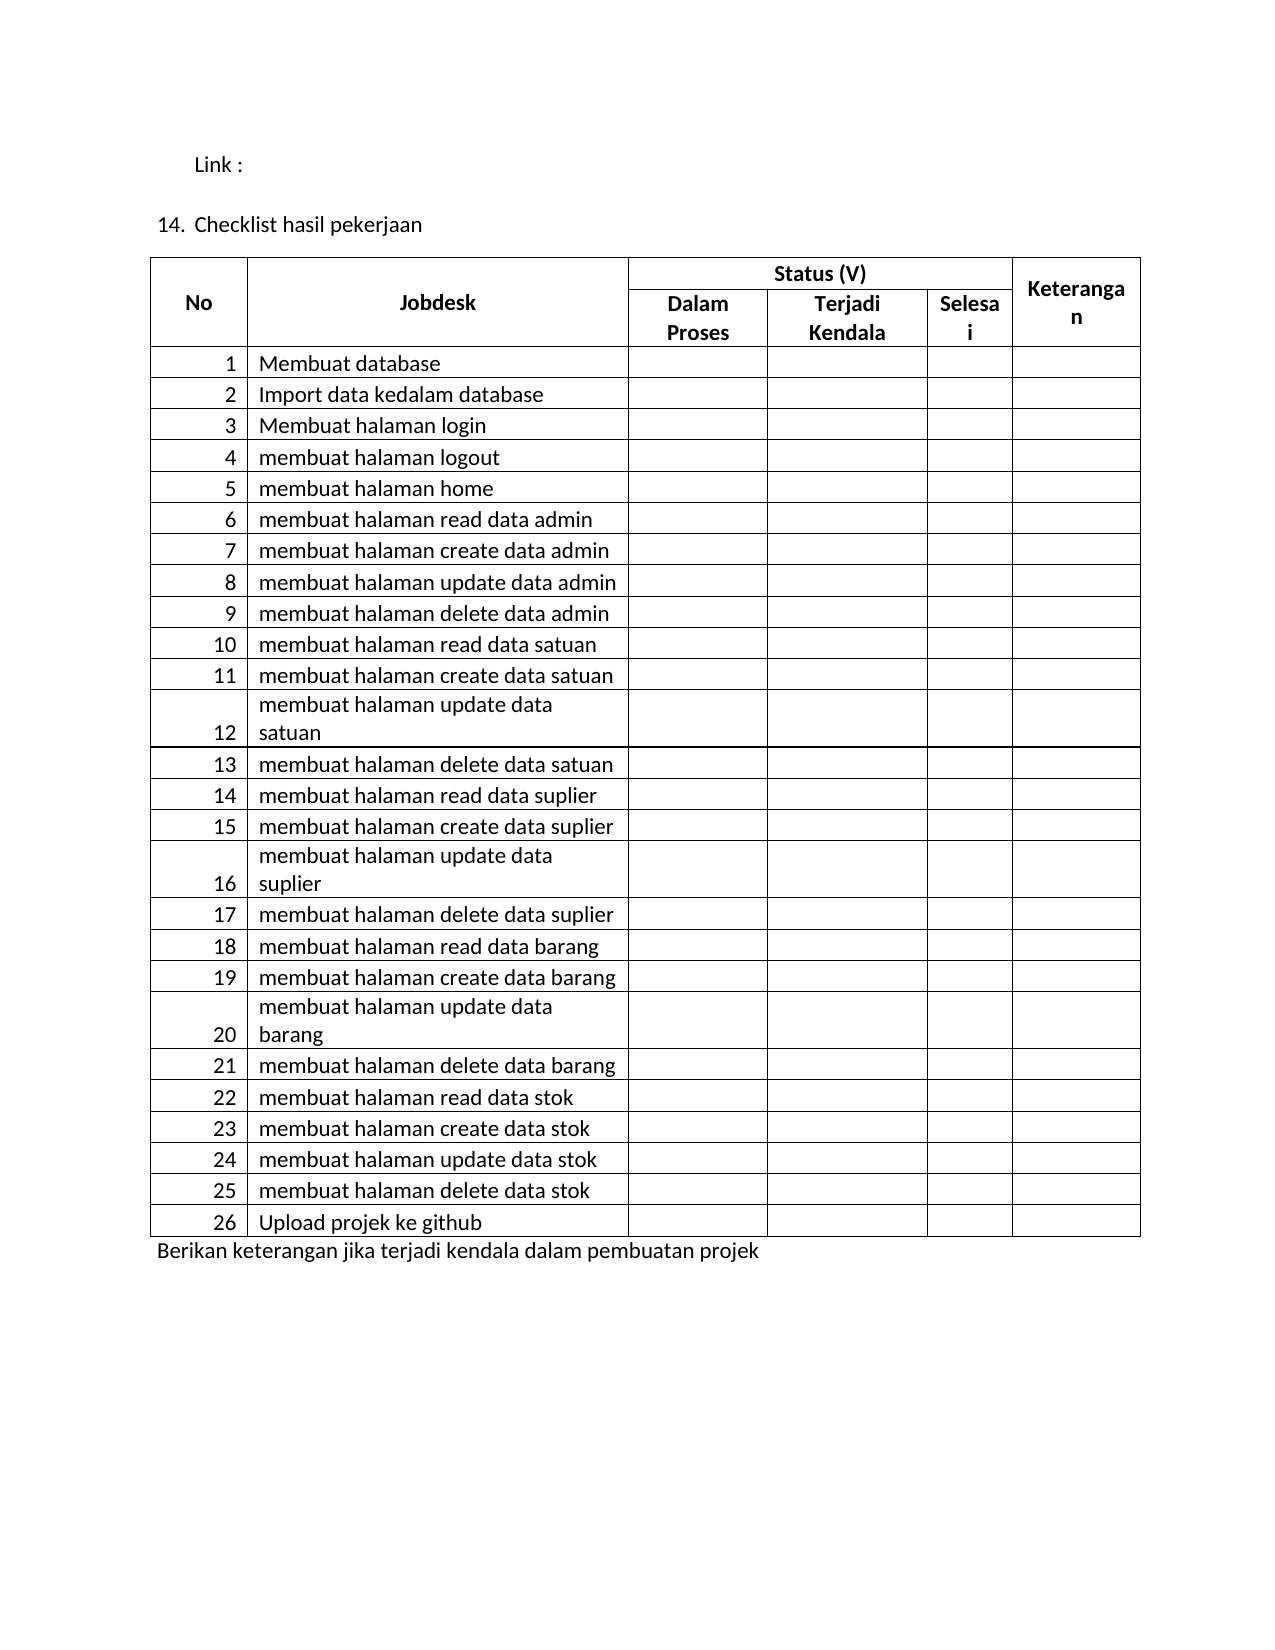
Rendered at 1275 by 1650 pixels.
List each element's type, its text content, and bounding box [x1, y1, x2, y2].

table_cell [768, 961, 927, 991]
table_cell [629, 409, 767, 439]
table_cell [629, 1174, 767, 1204]
table_cell [1013, 841, 1140, 897]
table_cell [928, 1143, 1012, 1173]
table_cell [629, 378, 767, 408]
table_cell 24 [151, 1143, 247, 1173]
table_cell [928, 503, 1012, 533]
table_cell 13 [151, 748, 247, 778]
table_cell membuat halaman read data barang [248, 930, 628, 960]
table_cell [928, 1049, 1012, 1079]
table_cell [768, 779, 927, 809]
table_cell [768, 1049, 927, 1079]
table_cell [1013, 690, 1140, 746]
table_cell [1013, 898, 1140, 928]
table_cell [928, 1112, 1012, 1142]
table_cell [768, 409, 927, 439]
table_cell [768, 628, 927, 658]
table_cell [1013, 810, 1140, 840]
table_cell [629, 440, 767, 471]
table_cell [1013, 1143, 1140, 1173]
table_cell 5 [151, 472, 247, 502]
table_cell [928, 1205, 1012, 1236]
table_cell [629, 1112, 767, 1142]
table_cell [1013, 440, 1140, 471]
table_cell membuat halaman create data barang [248, 961, 628, 991]
table_cell [768, 748, 927, 778]
table_cell [1013, 961, 1140, 991]
table_cell [928, 1080, 1012, 1111]
table_cell membuat halaman home [248, 472, 628, 502]
table_cell 15 [151, 810, 247, 840]
table_cell [928, 347, 1012, 377]
table_cell Terjadi Kendala [768, 290, 927, 346]
table_cell 6 [151, 503, 247, 533]
table_cell 19 [151, 961, 247, 991]
table_cell 10 [151, 628, 247, 658]
table_cell [768, 597, 927, 627]
table_cell [629, 841, 767, 897]
table_cell [928, 748, 1012, 778]
table_cell [928, 628, 1012, 658]
table_cell Import data kedalam database [248, 378, 628, 408]
table_cell 26 [151, 1205, 247, 1236]
table_cell [928, 472, 1012, 502]
table_cell [928, 779, 1012, 809]
table_cell 18 [151, 930, 247, 960]
table_cell [1013, 378, 1140, 408]
table_cell [928, 810, 1012, 840]
table_cell [629, 779, 767, 809]
table_cell [629, 347, 767, 377]
table_cell [1013, 1112, 1140, 1142]
table_cell [928, 690, 1012, 746]
list Checklist hasil pekerjaan [157, 210, 1125, 238]
table_cell [1013, 409, 1140, 439]
table_cell [1013, 930, 1140, 960]
table_cell 8 [151, 565, 247, 596]
table_cell [629, 628, 767, 658]
table_cell 7 [151, 534, 247, 564]
table_cell membuat halaman create data admin [248, 534, 628, 564]
table_cell [768, 690, 927, 746]
table_cell membuat halaman read data suplier [248, 779, 628, 809]
table_cell [768, 472, 927, 502]
table_cell [1013, 565, 1140, 596]
table_cell [768, 841, 927, 897]
table_cell [928, 409, 1012, 439]
table_cell [928, 565, 1012, 596]
table_cell membuat halaman create data stok [248, 1112, 628, 1142]
table_cell [629, 898, 767, 928]
table_cell [768, 347, 927, 377]
table_cell [768, 1080, 927, 1111]
table_cell 16 [151, 841, 247, 897]
table_cell [768, 659, 927, 689]
table_cell [1013, 503, 1140, 533]
table_cell [629, 659, 767, 689]
table_cell [928, 930, 1012, 960]
table_cell [1013, 1080, 1140, 1111]
table_cell membuat halaman read data admin [248, 503, 628, 533]
table_cell [928, 597, 1012, 627]
table_cell membuat halaman update data admin [248, 565, 628, 596]
table_cell [1013, 597, 1140, 627]
table_cell Selesai [928, 290, 1012, 346]
table_cell [629, 748, 767, 778]
table_cell membuat halaman logout [248, 440, 628, 471]
table_cell [629, 503, 767, 533]
table_cell [629, 1205, 767, 1236]
table_cell [768, 1174, 927, 1204]
table_cell [1013, 534, 1140, 564]
table_cell [768, 898, 927, 928]
table_cell [629, 930, 767, 960]
table_cell [629, 534, 767, 564]
table_cell [1013, 1049, 1140, 1079]
table_cell 1 [151, 347, 247, 377]
table_cell [768, 503, 927, 533]
table_cell 2 [151, 378, 247, 408]
table_cell membuat halaman update data suplier [248, 841, 628, 897]
table_cell [1013, 347, 1140, 377]
table_cell [629, 1143, 767, 1173]
table_cell [768, 440, 927, 471]
table_cell 9 [151, 597, 247, 627]
table_cell 25 [151, 1174, 247, 1204]
table_cell [928, 440, 1012, 471]
table_cell [629, 472, 767, 502]
table_cell [768, 992, 927, 1048]
table_cell [768, 378, 927, 408]
table_cell [1013, 992, 1140, 1048]
table_cell [928, 1174, 1012, 1204]
table_cell membuat halaman update data satuan [248, 690, 628, 746]
table_cell membuat halaman read data stok [248, 1080, 628, 1111]
table_cell [629, 690, 767, 746]
table_cell [629, 1080, 767, 1111]
table_cell [928, 961, 1012, 991]
table_cell membuat halaman update data stok [248, 1143, 628, 1173]
table_cell 4 [151, 440, 247, 471]
table_cell membuat halaman create data satuan [248, 659, 628, 689]
table_cell [928, 378, 1012, 408]
table_cell [768, 565, 927, 596]
table_header Status (V) [629, 258, 1012, 288]
table_cell [768, 1143, 927, 1173]
list Link : [194, 150, 1125, 178]
table_cell membuat halaman delete data admin [248, 597, 628, 627]
table_cell 11 [151, 659, 247, 689]
table_cell membuat halaman delete data barang [248, 1049, 628, 1079]
table_cell [629, 1049, 767, 1079]
table_cell [629, 597, 767, 627]
table_cell [768, 930, 927, 960]
table_cell [1013, 779, 1140, 809]
table_header No [151, 258, 247, 346]
table_cell 21 [151, 1049, 247, 1079]
table_cell Membuat database [248, 347, 628, 377]
table_cell 20 [151, 992, 247, 1048]
table_cell membuat halaman read data satuan [248, 628, 628, 658]
table_cell Upload projek ke github [248, 1205, 628, 1236]
table_cell [1013, 628, 1140, 658]
table_cell [629, 810, 767, 840]
table_cell [1013, 659, 1140, 689]
table_cell [1013, 748, 1140, 778]
table_cell [629, 961, 767, 991]
table_cell membuat halaman delete data suplier [248, 898, 628, 928]
table_cell 14 [151, 779, 247, 809]
table_cell 12 [151, 690, 247, 746]
table_cell [1013, 1174, 1140, 1204]
table_cell Membuat halaman login [248, 409, 628, 439]
table_cell [1013, 1205, 1140, 1236]
table_cell Dalam Proses [629, 290, 767, 346]
text Berikan keterangan jika terjadi kendala dalam pembuatan projek [157, 1237, 1125, 1265]
table_cell 17 [151, 898, 247, 928]
table_cell [629, 565, 767, 596]
table_cell membuat halaman update data barang [248, 992, 628, 1048]
table_cell [629, 992, 767, 1048]
table_cell [768, 1112, 927, 1142]
table_cell [768, 1205, 927, 1236]
table_cell membuat halaman delete data satuan [248, 748, 628, 778]
table_cell 23 [151, 1112, 247, 1142]
table_cell [768, 810, 927, 840]
table_cell [768, 534, 927, 564]
table_cell 3 [151, 409, 247, 439]
table_cell membuat halaman create data suplier [248, 810, 628, 840]
table_cell [928, 659, 1012, 689]
table_cell [928, 992, 1012, 1048]
table_cell [928, 841, 1012, 897]
table_cell [928, 898, 1012, 928]
table_header Keterangan [1013, 258, 1140, 346]
table_cell [1013, 472, 1140, 502]
table_cell membuat halaman delete data stok [248, 1174, 628, 1204]
table_cell [928, 534, 1012, 564]
table_header Jobdesk [248, 258, 628, 346]
table_cell 22 [151, 1080, 247, 1111]
